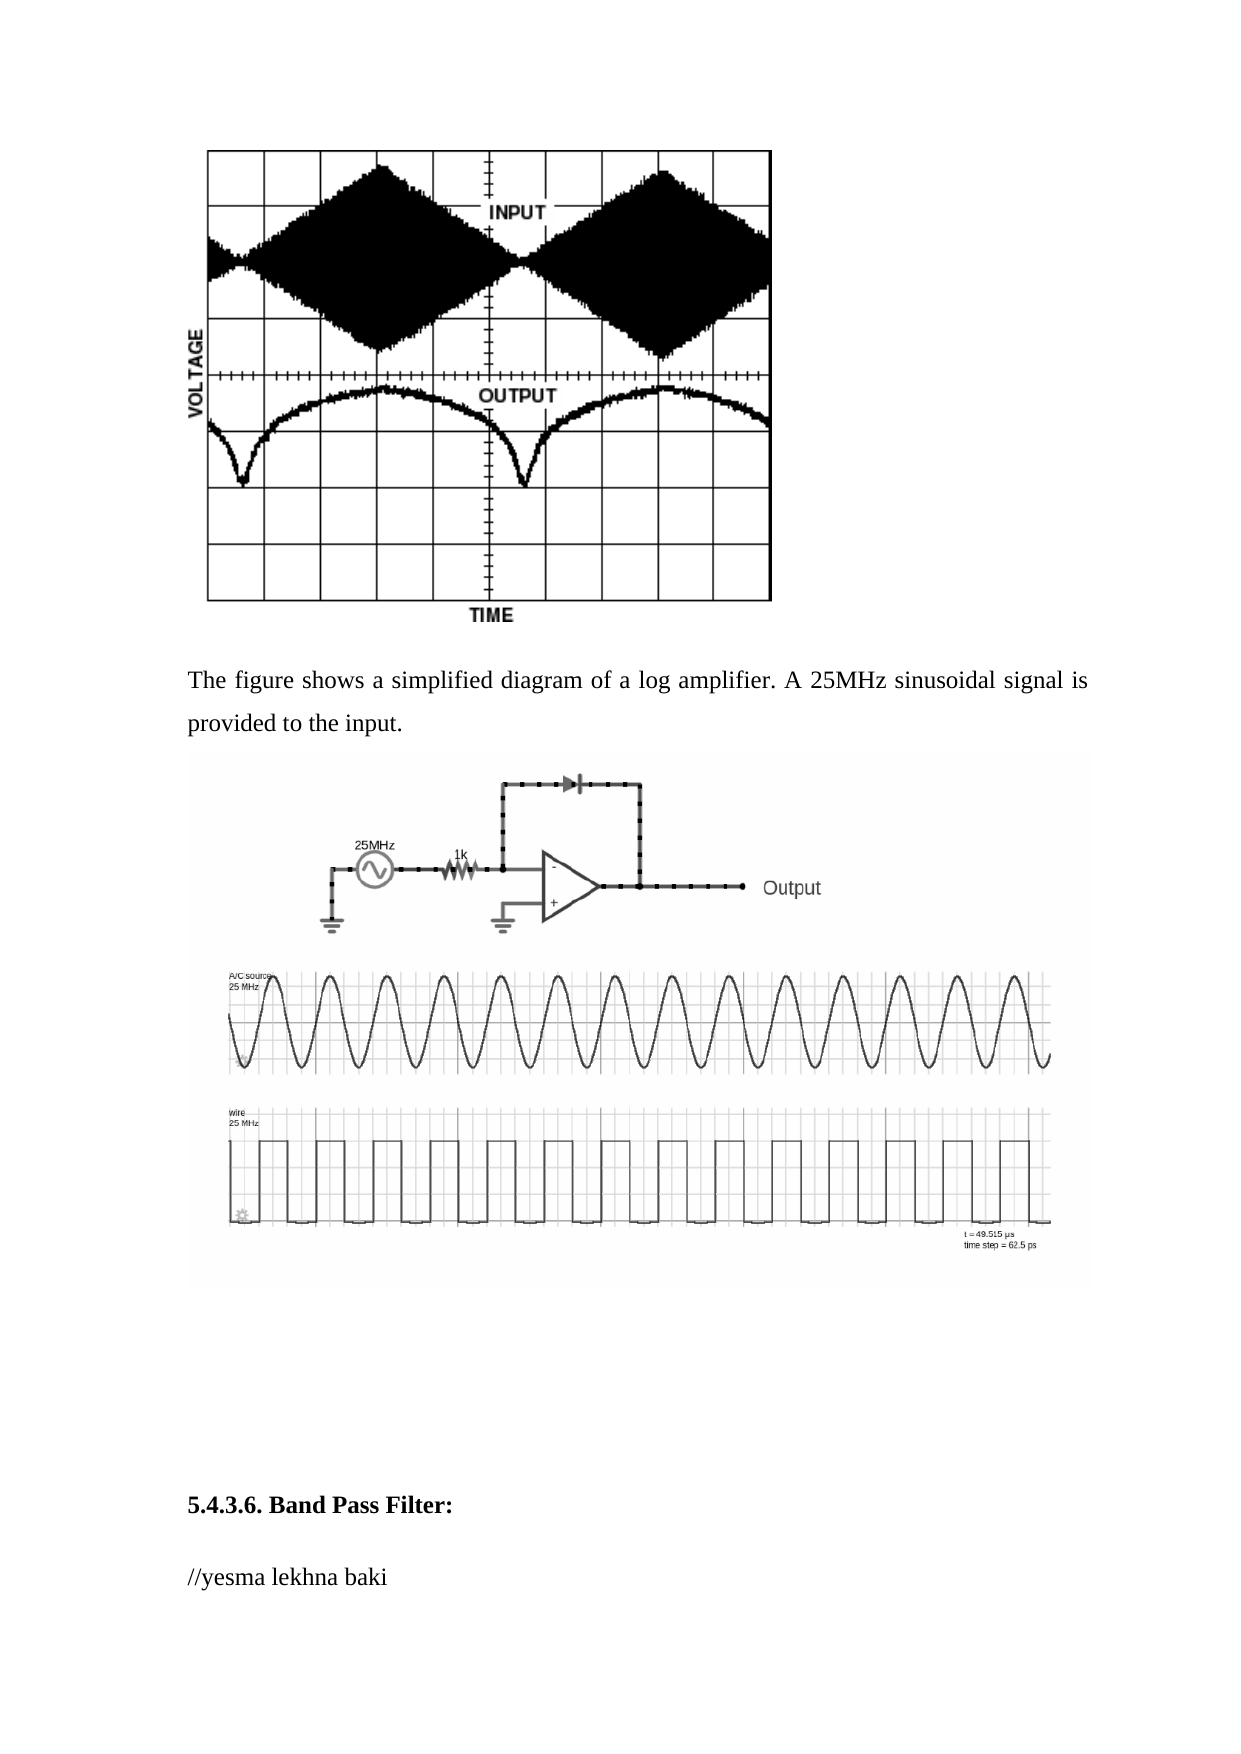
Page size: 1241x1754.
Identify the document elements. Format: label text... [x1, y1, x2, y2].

picture [187, 751, 1091, 1289]
text The figure shows a simplified diagram of a log amplifier. A 25MHz sinusoidal signal is provided to the input. [187, 665, 1090, 737]
subtitle 5.4.3.6. Band Pass Filter: [187, 1490, 1090, 1519]
text //yesma lekhna baki [187, 1562, 1090, 1591]
picture [187, 150, 772, 622]
